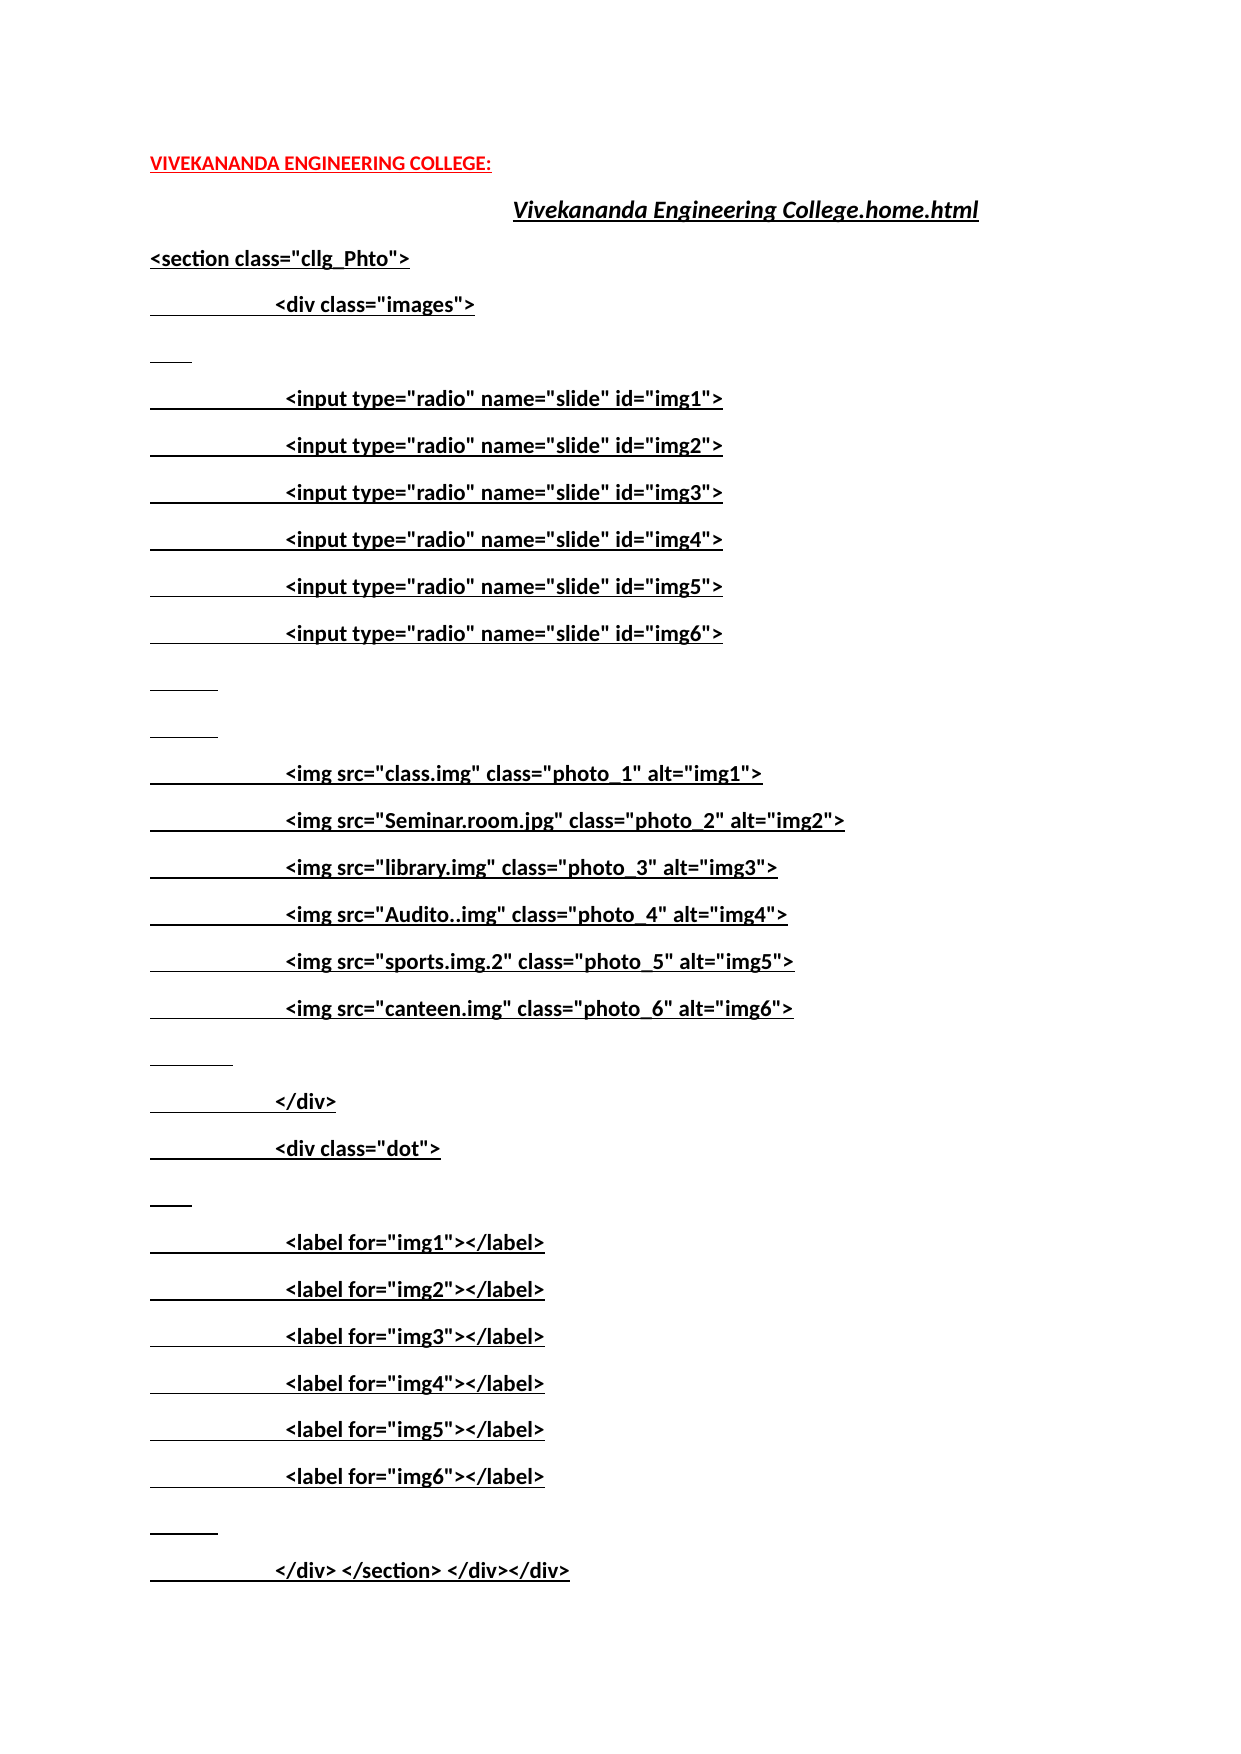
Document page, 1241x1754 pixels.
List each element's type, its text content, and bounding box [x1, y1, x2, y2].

text <input type="radio" name="slide" id="img1"> [150, 384, 1090, 412]
text VIVEKANANDA ENGINEERING COLLEGE: [150, 150, 1090, 175]
text <img src="library.img" class="photo_3" alt="img3"> [150, 853, 1090, 881]
text <input type="radio" name="slide" id="img3"> [150, 478, 1090, 506]
text <img src="Seminar.room.jpg" class="photo_2" alt="img2"> [150, 806, 1090, 834]
text <label for="img1"></label> [150, 1228, 1090, 1256]
text <section class="cllg_Phto"> [150, 244, 1090, 272]
text <img src="canteen.img" class="photo_6" alt="img6"> [150, 994, 1090, 1022]
text <label for="img2"></label> [150, 1275, 1090, 1303]
text <label for="img6"></label> [150, 1462, 1090, 1490]
text <img src="class.img" class="photo_1" alt="img1"> [150, 759, 1090, 787]
text <input type="radio" name="slide" id="img2"> [150, 431, 1090, 459]
text <label for="img3"></label> [150, 1322, 1090, 1350]
text <div class="images"> [150, 291, 1090, 318]
text <input type="radio" name="slide" id="img4"> [150, 525, 1090, 553]
text <input type="radio" name="slide" id="img5"> [150, 572, 1090, 600]
text <img src="Audito..img" class="photo_4" alt="img4"> [150, 900, 1090, 928]
text </div> </section> </div></div> [150, 1556, 1090, 1584]
text <input type="radio" name="slide" id="img6"> [150, 619, 1090, 647]
text <div class="dot"> [150, 1134, 1090, 1162]
text Vivekananda Engineering College.home.html [150, 194, 1090, 224]
text <label for="img4"></label> [150, 1369, 1090, 1397]
text </div> [150, 1087, 1090, 1115]
text <label for="img5"></label> [150, 1416, 1090, 1443]
text <img src="sports.img.2" class="photo_5" alt="img5"> [150, 947, 1090, 975]
